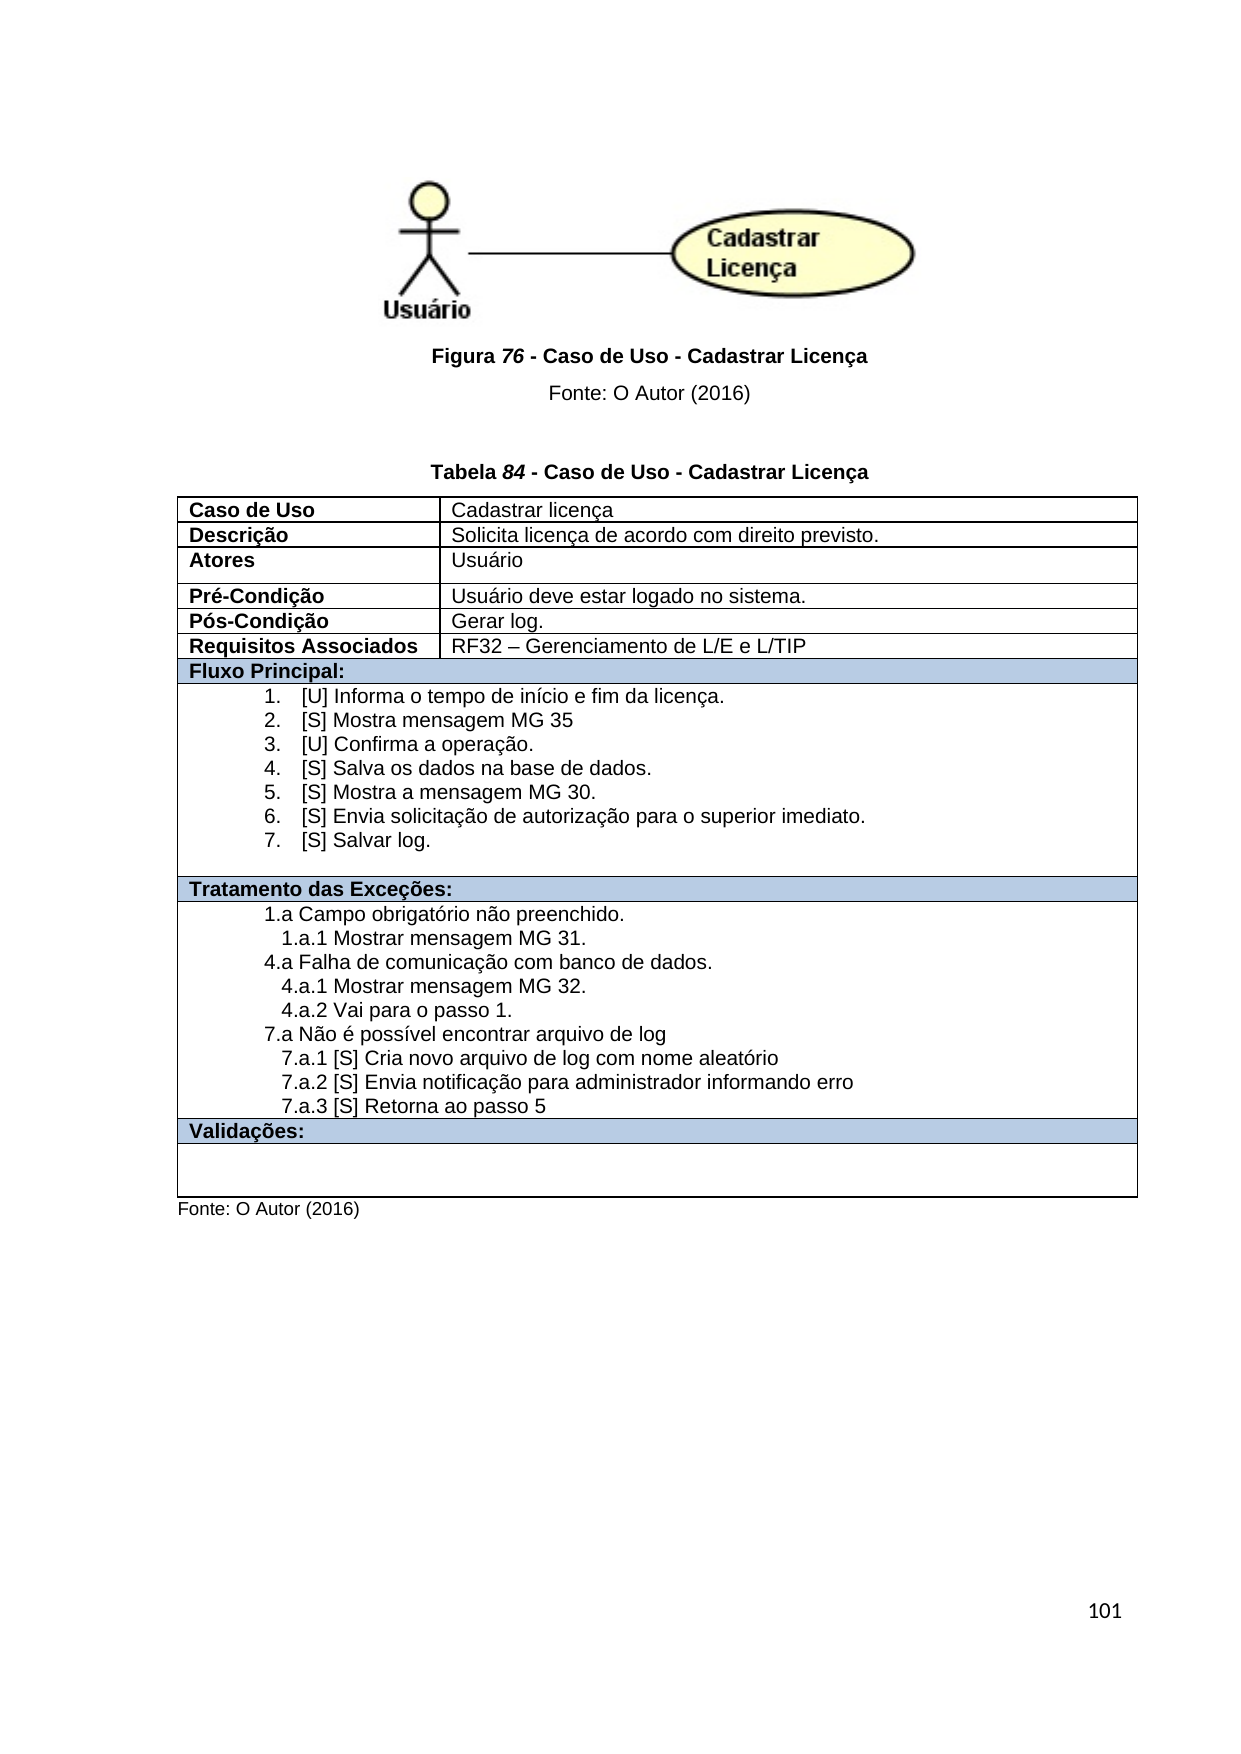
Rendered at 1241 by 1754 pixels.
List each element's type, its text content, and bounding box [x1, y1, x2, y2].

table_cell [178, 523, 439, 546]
text Figura 76 - Caso de Uso - Cadastrar Licença [177, 344, 1122, 368]
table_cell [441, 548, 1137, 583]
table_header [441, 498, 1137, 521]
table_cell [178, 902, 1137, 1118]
text Fonte: O Autor (2016) [177, 1197, 1157, 1219]
picture [377, 177, 922, 328]
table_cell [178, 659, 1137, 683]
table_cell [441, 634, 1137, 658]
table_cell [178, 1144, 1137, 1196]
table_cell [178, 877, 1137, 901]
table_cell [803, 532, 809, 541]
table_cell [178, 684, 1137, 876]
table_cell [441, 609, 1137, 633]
text Fonte: O Autor (2016) [177, 380, 1122, 404]
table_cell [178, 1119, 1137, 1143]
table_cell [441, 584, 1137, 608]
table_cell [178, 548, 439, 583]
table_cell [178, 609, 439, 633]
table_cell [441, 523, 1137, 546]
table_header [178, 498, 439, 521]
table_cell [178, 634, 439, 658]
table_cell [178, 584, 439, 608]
text Tabela 84 - Caso de Uso - Cadastrar Licença [177, 460, 1122, 484]
